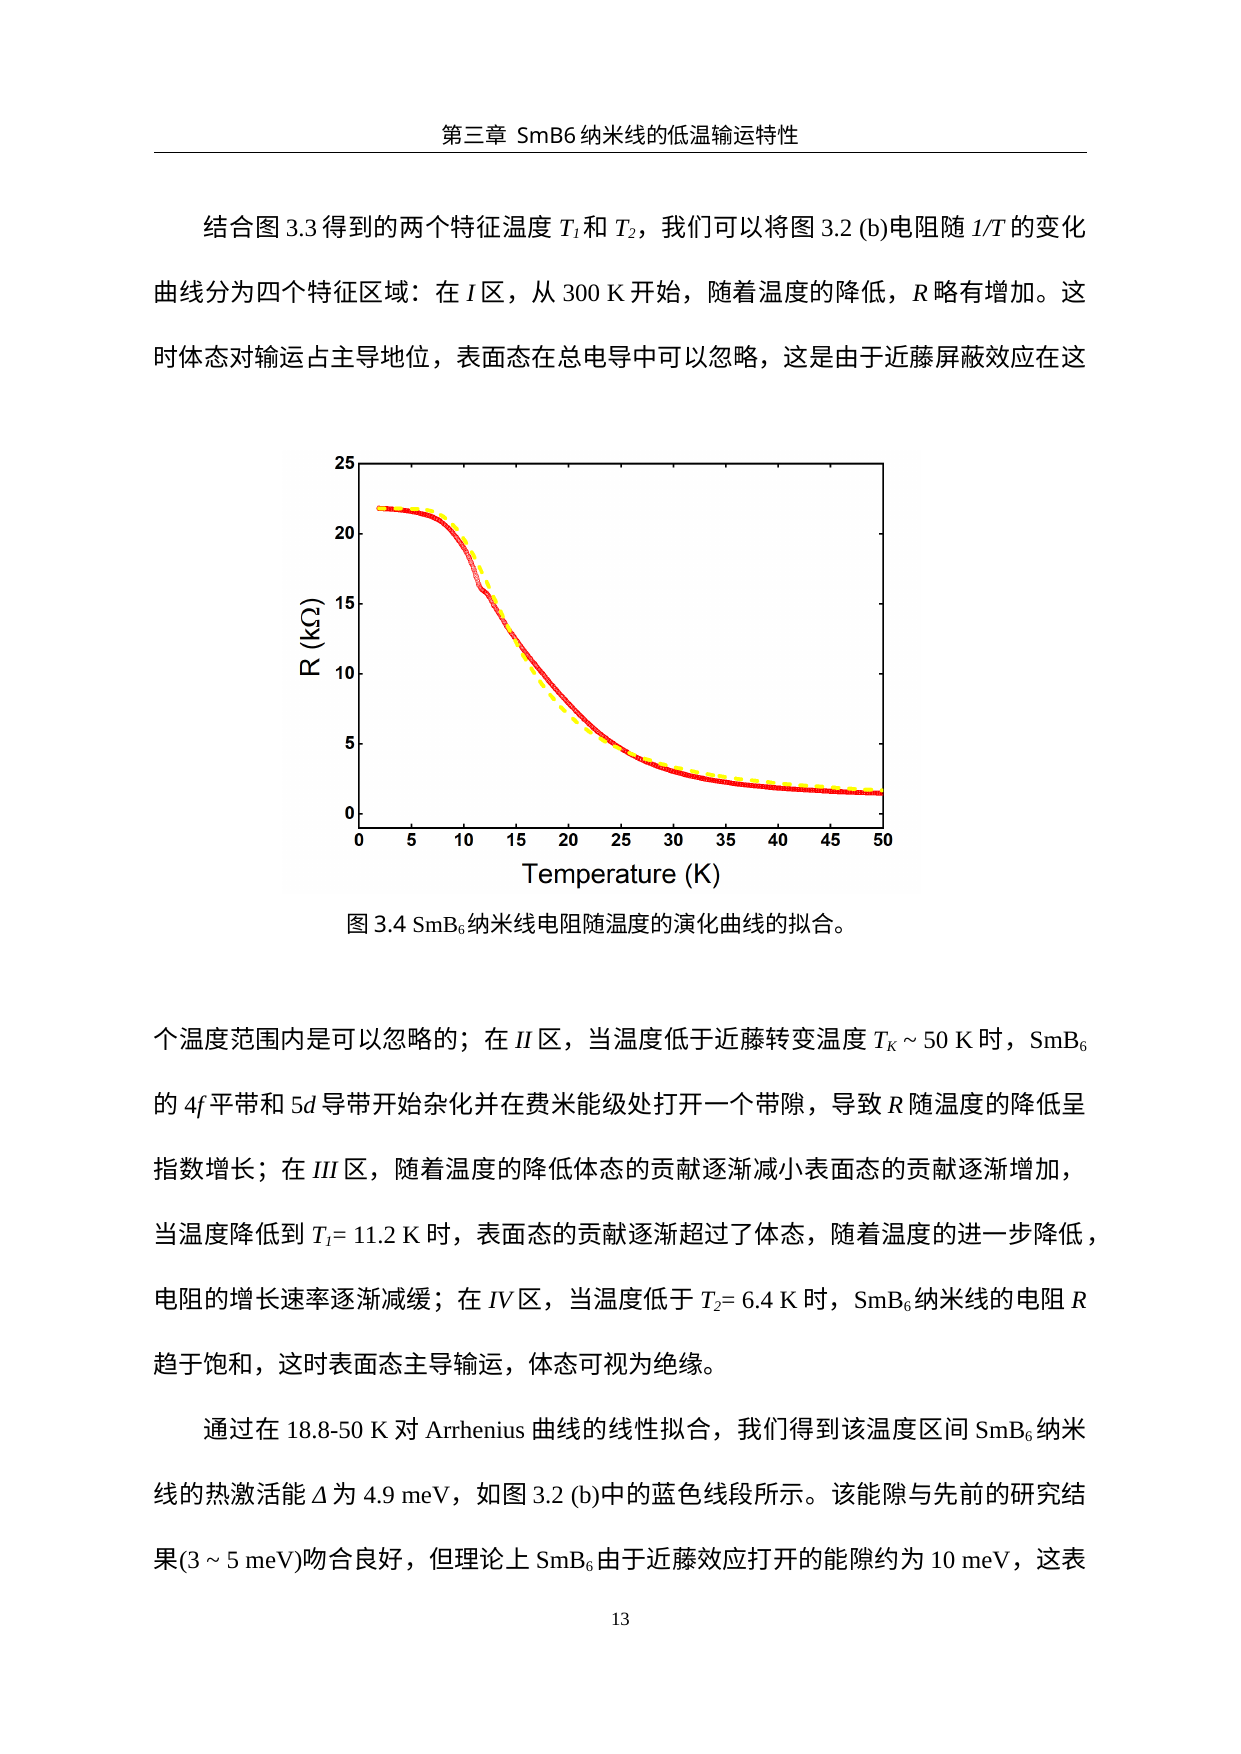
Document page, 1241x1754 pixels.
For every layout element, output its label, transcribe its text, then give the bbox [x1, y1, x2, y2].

picture [282, 450, 921, 894]
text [153, 1395, 1087, 1590]
